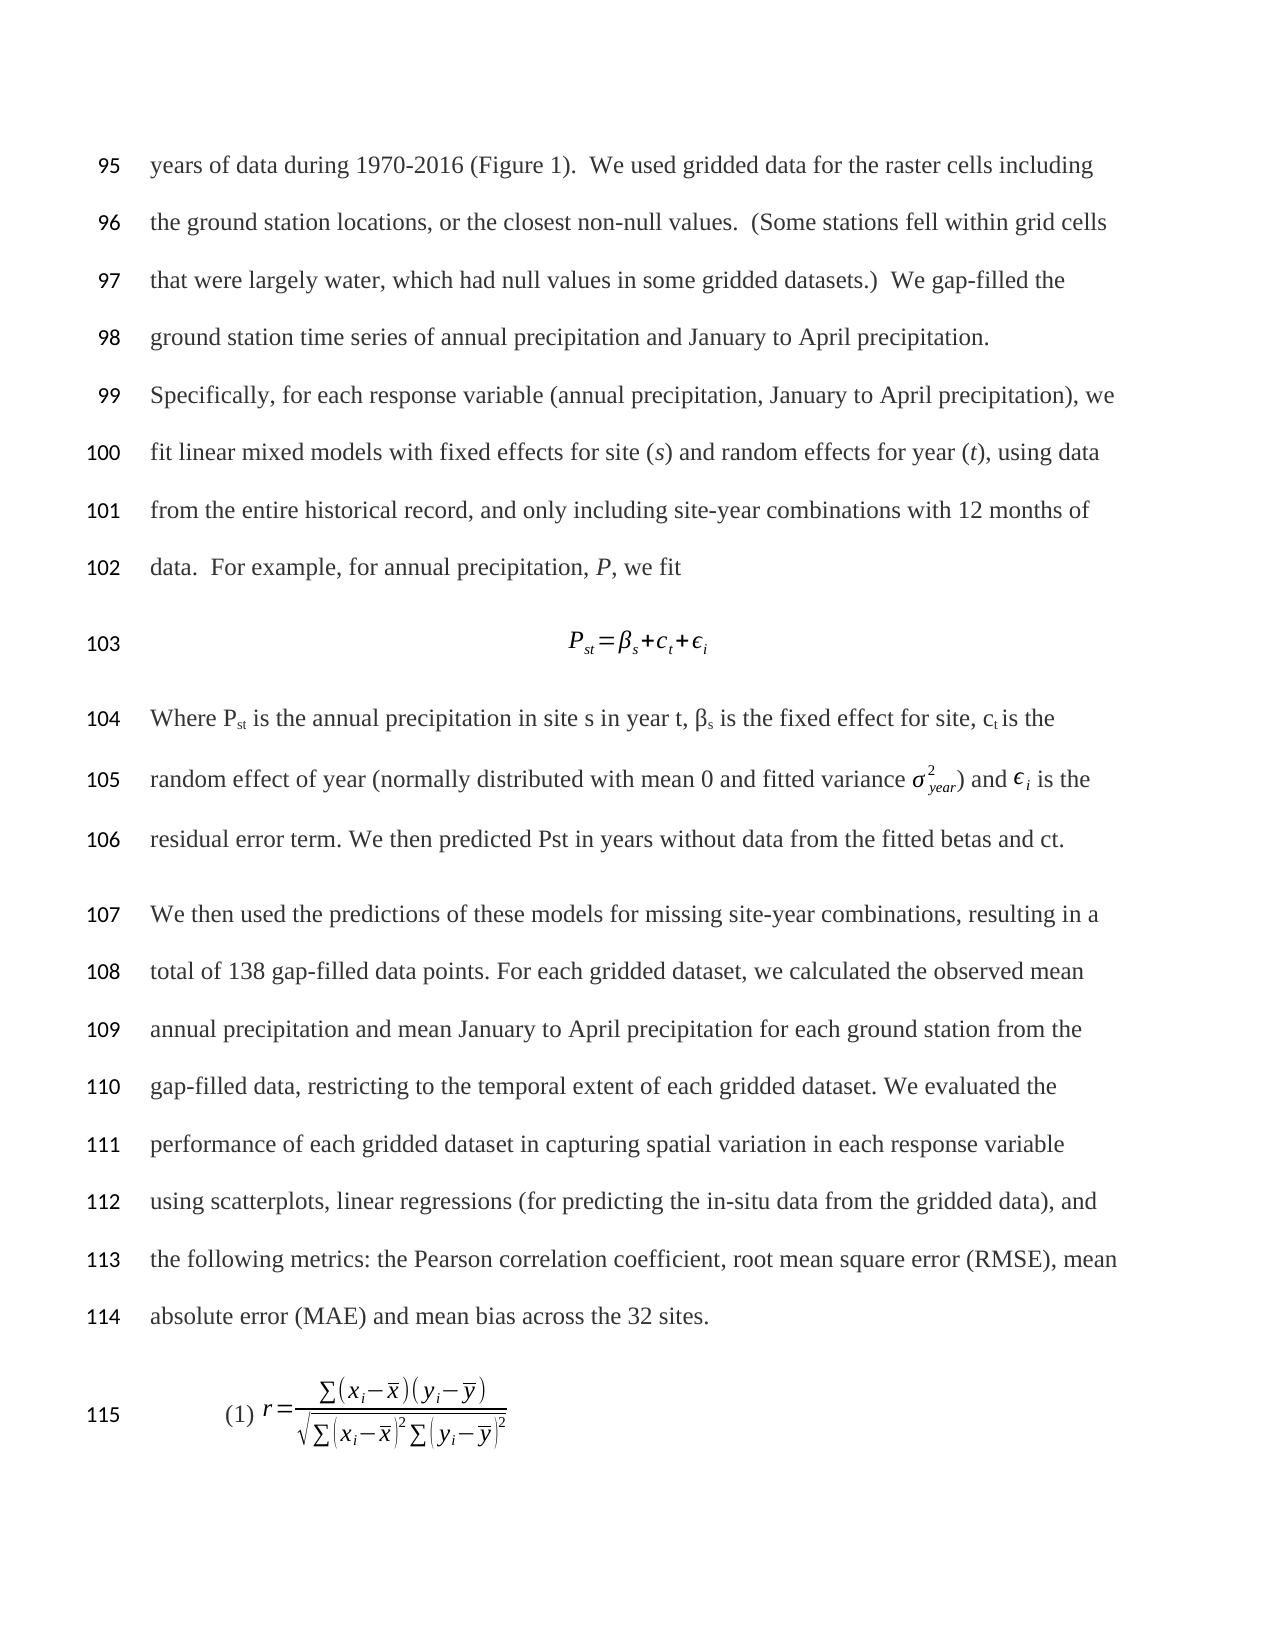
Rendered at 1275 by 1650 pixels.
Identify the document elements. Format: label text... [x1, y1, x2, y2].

text Where Pst is the annual precipitation in site s in year t, βs is the fixed effect for site, ct is the random effect of year (normally distributed with mean 0 and fitted variance ) and is the residual error term. We then predicted Pst in years without data from the fitted betas and ct. [150, 703, 1125, 853]
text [150, 150, 1125, 581]
text We then used the predictions of these models for missing site-year combinations, resulting in a total of 138 gap-filled data points. For each gridded dataset, we calculated the observed mean annual precipitation and mean January to April precipitation for each ground station from the gap-filled data, restricting to the temporal extent of each gridded dataset. We evaluated the performance of each gridded dataset in capturing spatial variation in each response variable using scatterplots, linear regressions (for predicting the in-situ data from the gridded data), and the following metrics: the Pearson correlation coefficient, root mean square error (RMSE), mean absolute error (MAE) and mean bias across the 32 sites. [150, 899, 1125, 1330]
